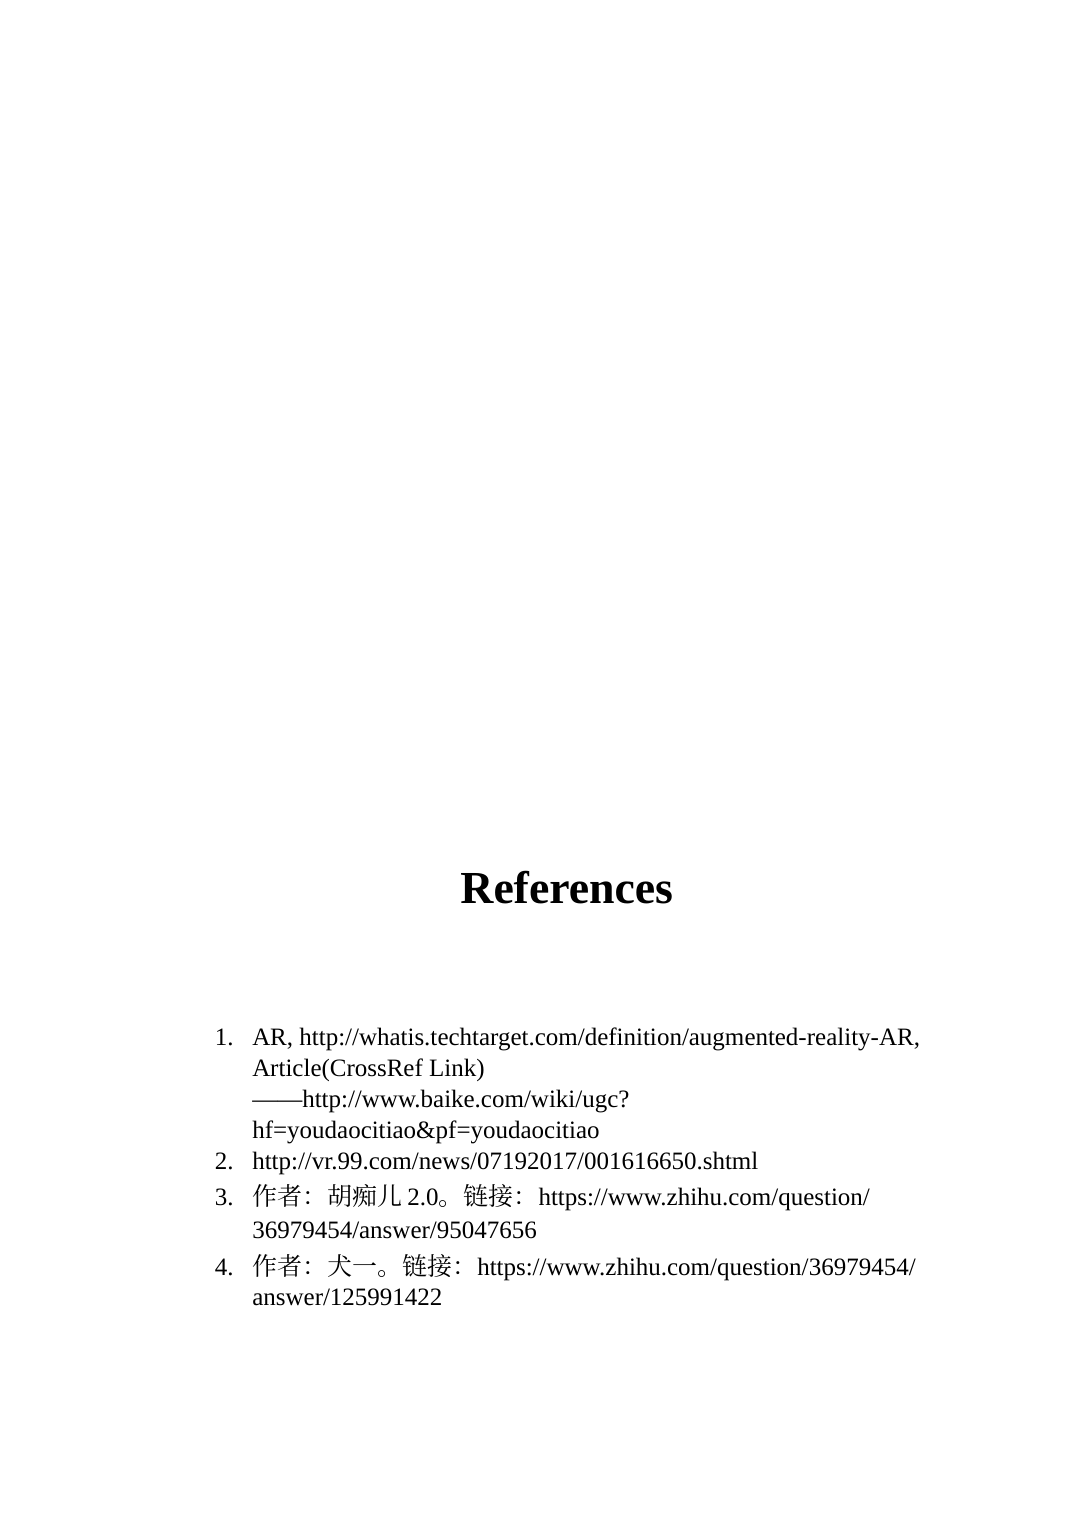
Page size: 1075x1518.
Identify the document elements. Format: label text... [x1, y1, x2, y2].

list AR, http://whatis.techtarget.com/definition/augmented-reality-AR, Article(CrossRef Link) [214, 1022, 956, 1082]
subtitle References [177, 860, 956, 913]
list http://vr.99.com/news/07192017/001616650.shtml [214, 1146, 956, 1175]
list 作者：胡痴儿2.0。链接：https://www.zhihu.com/question/36979454/answer/95047656 [214, 1177, 956, 1244]
list 作者：犬一。链接：https://www.zhihu.com/question/36979454/answer/125991422 [214, 1246, 956, 1311]
list ——http://www.baike.com/wiki/ugc?hf=youdaocitiao&pf=youdaocitiao [252, 1084, 956, 1144]
